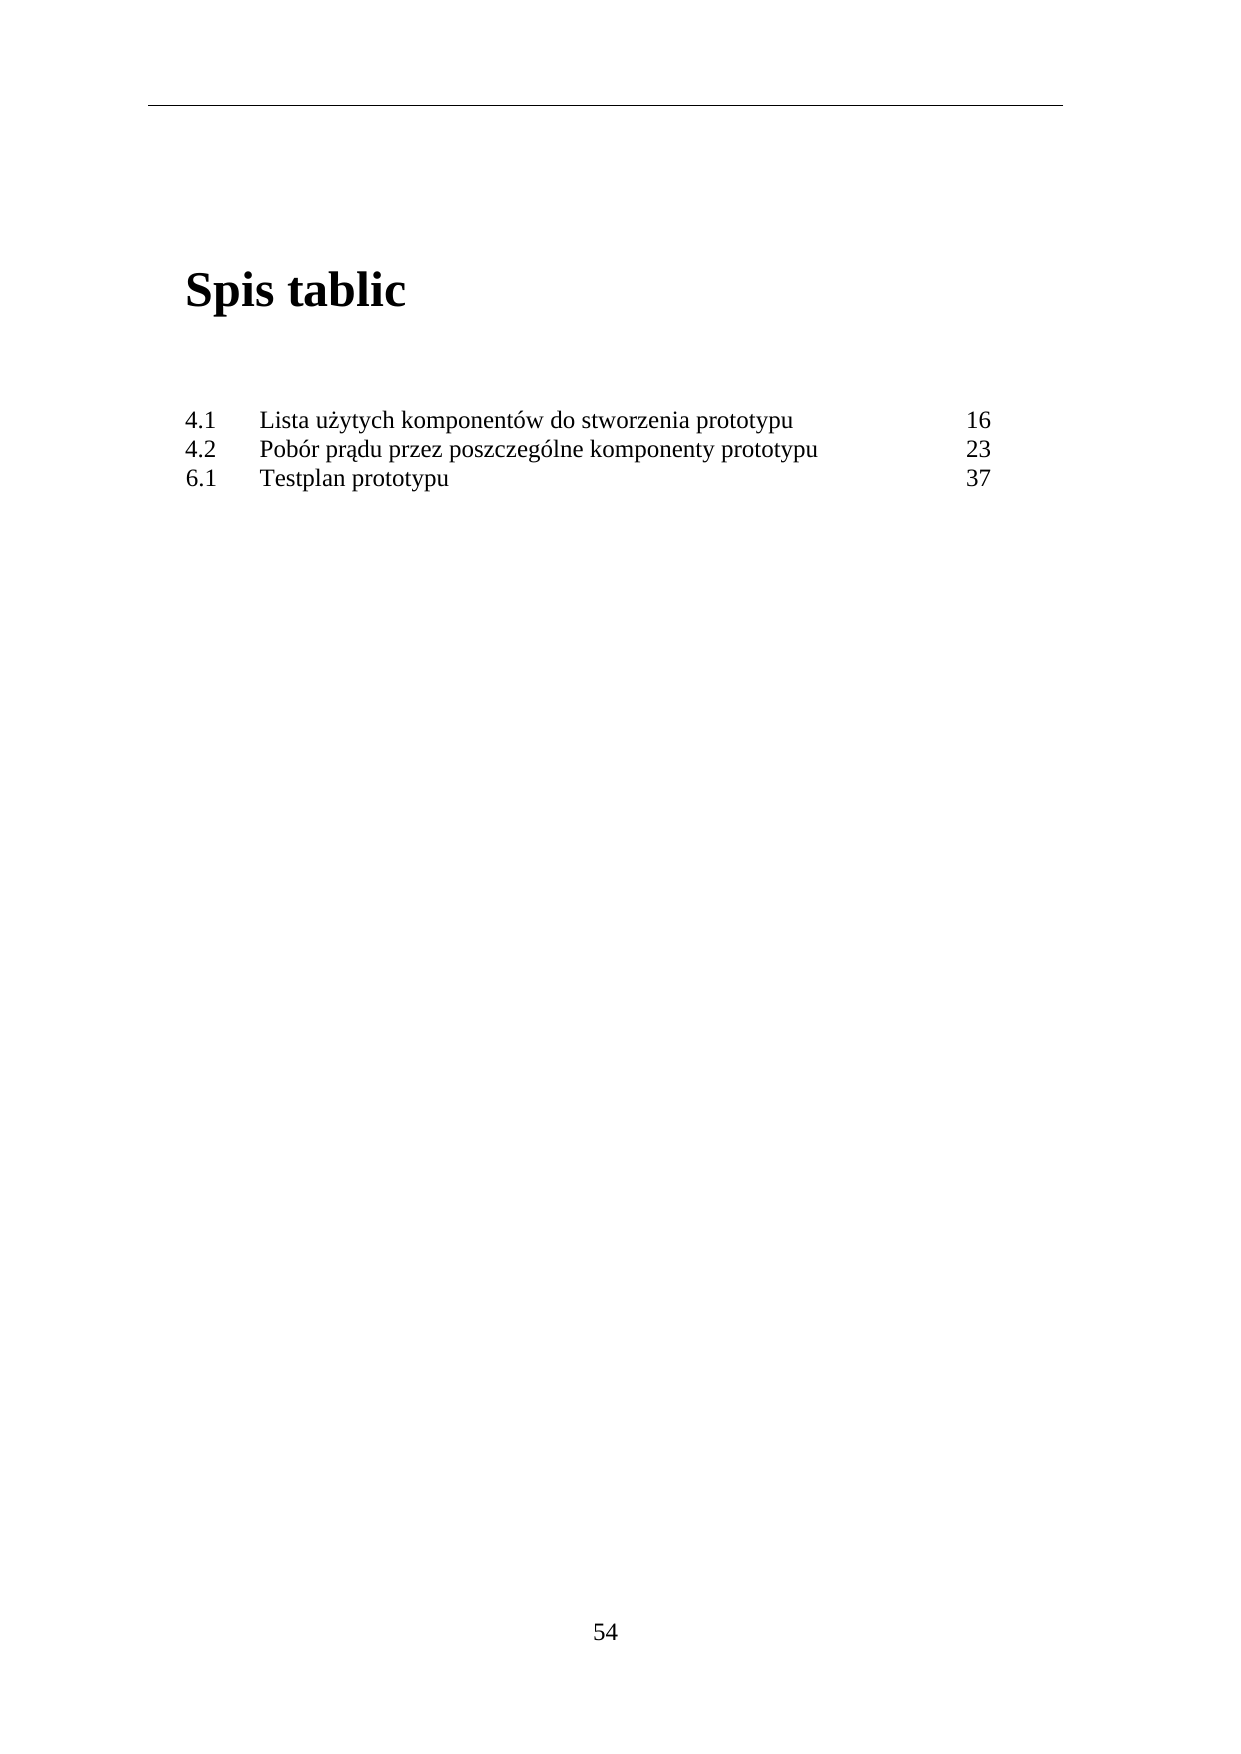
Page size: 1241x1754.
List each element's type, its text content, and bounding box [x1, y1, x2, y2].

subtitle Spis tablic [186, 260, 1063, 318]
text 6.1 Testplan prototypu 37 [148, 463, 1063, 491]
text 4.1 Lista użytych komponentów do stworzenia prototypu 16 [148, 405, 1063, 434]
text 4.2 Pobór prądu przez poszczególne komponenty prototypu 23 [148, 434, 1063, 463]
